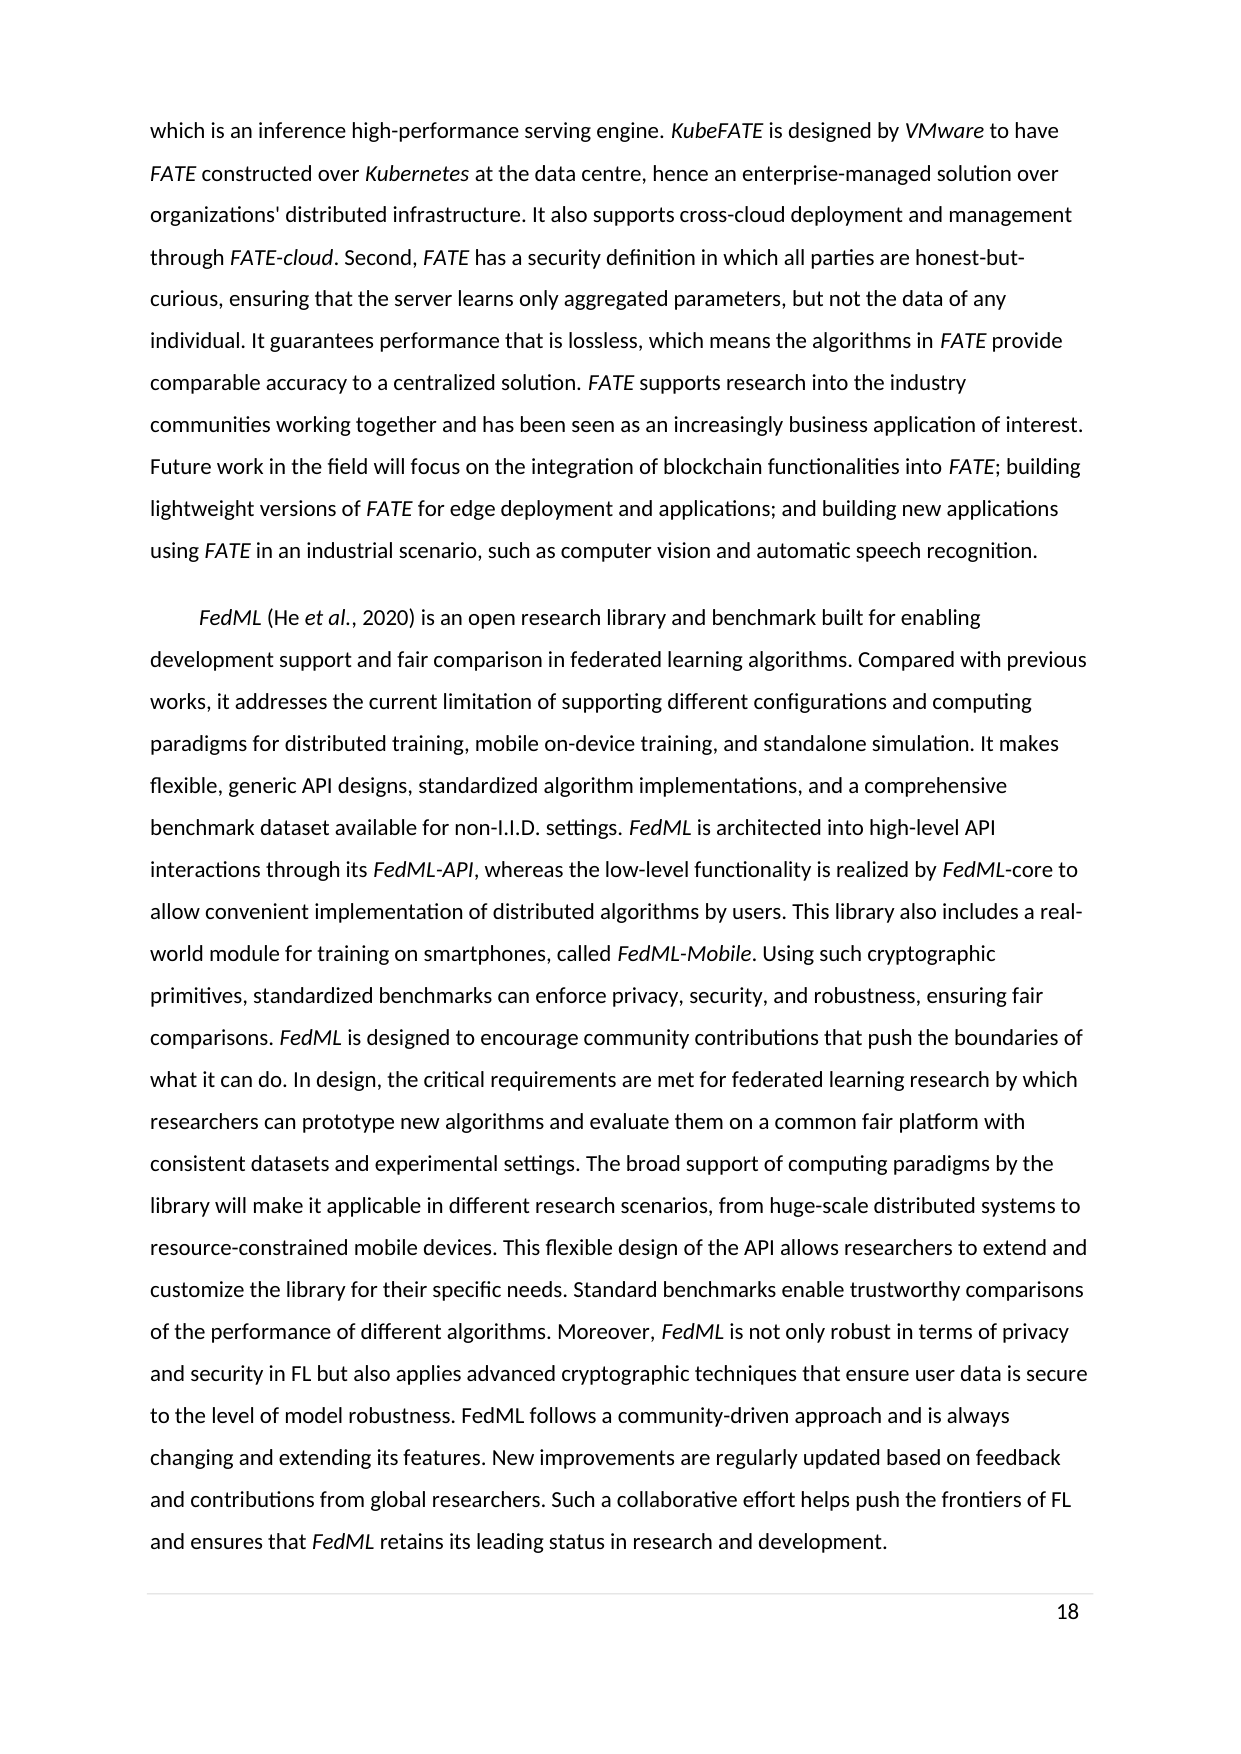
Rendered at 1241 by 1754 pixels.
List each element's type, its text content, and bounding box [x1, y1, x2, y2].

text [150, 117, 1091, 564]
text FedML (He et al., 2020) is an open research library and benchmark built for enabling development support and fair comparison in federated learning algorithms. Compared with previous works, it addresses the current limitation of supporting different configurations and computing paradigms for distributed training, mobile on-device training, and standalone simulation. It makes flexible, generic API designs, standardized algorithm implementations, and a comprehensive benchmark dataset available for non-I.I.D. settings. FedML is architected into high-level API interactions through its FedML-API, whereas the low-level functionality is realized by FedML-core to allow convenient implementation of distributed algorithms by users. This library also includes a real-world module for training on smartphones, called FedML-Mobile. Using such cryptographic primitives, standardized benchmarks can enforce privacy, security, and robustness, ensuring fair comparisons. FedML is designed to encourage community contributions that push the boundaries of what it can do. In design, the critical requirements are met for federated learning research by which researchers can prototype new algorithms and evaluate them on a common fair platform with consistent datasets and experimental settings. The broad support of computing paradigms by the library will make it applicable in different research scenarios, from huge-scale distributed systems to resource-constrained mobile devices. This flexible design of the API allows researchers to extend and customize the library for their specific needs. Standard benchmarks enable trustworthy comparisons of the performance of different algorithms. Moreover, FedML is not only robust in terms of privacy and security in FL but also applies advanced cryptographic techniques that ensure user data is secure to the level of model robustness. FedML follows a community-driven approach and is always changing and extending its features. New improvements are regularly updated based on feedback and contributions from global researchers. Such a collaborative effort helps push the frontiers of FL and ensures that FedML retains its leading status in research and development. [150, 603, 1091, 1555]
